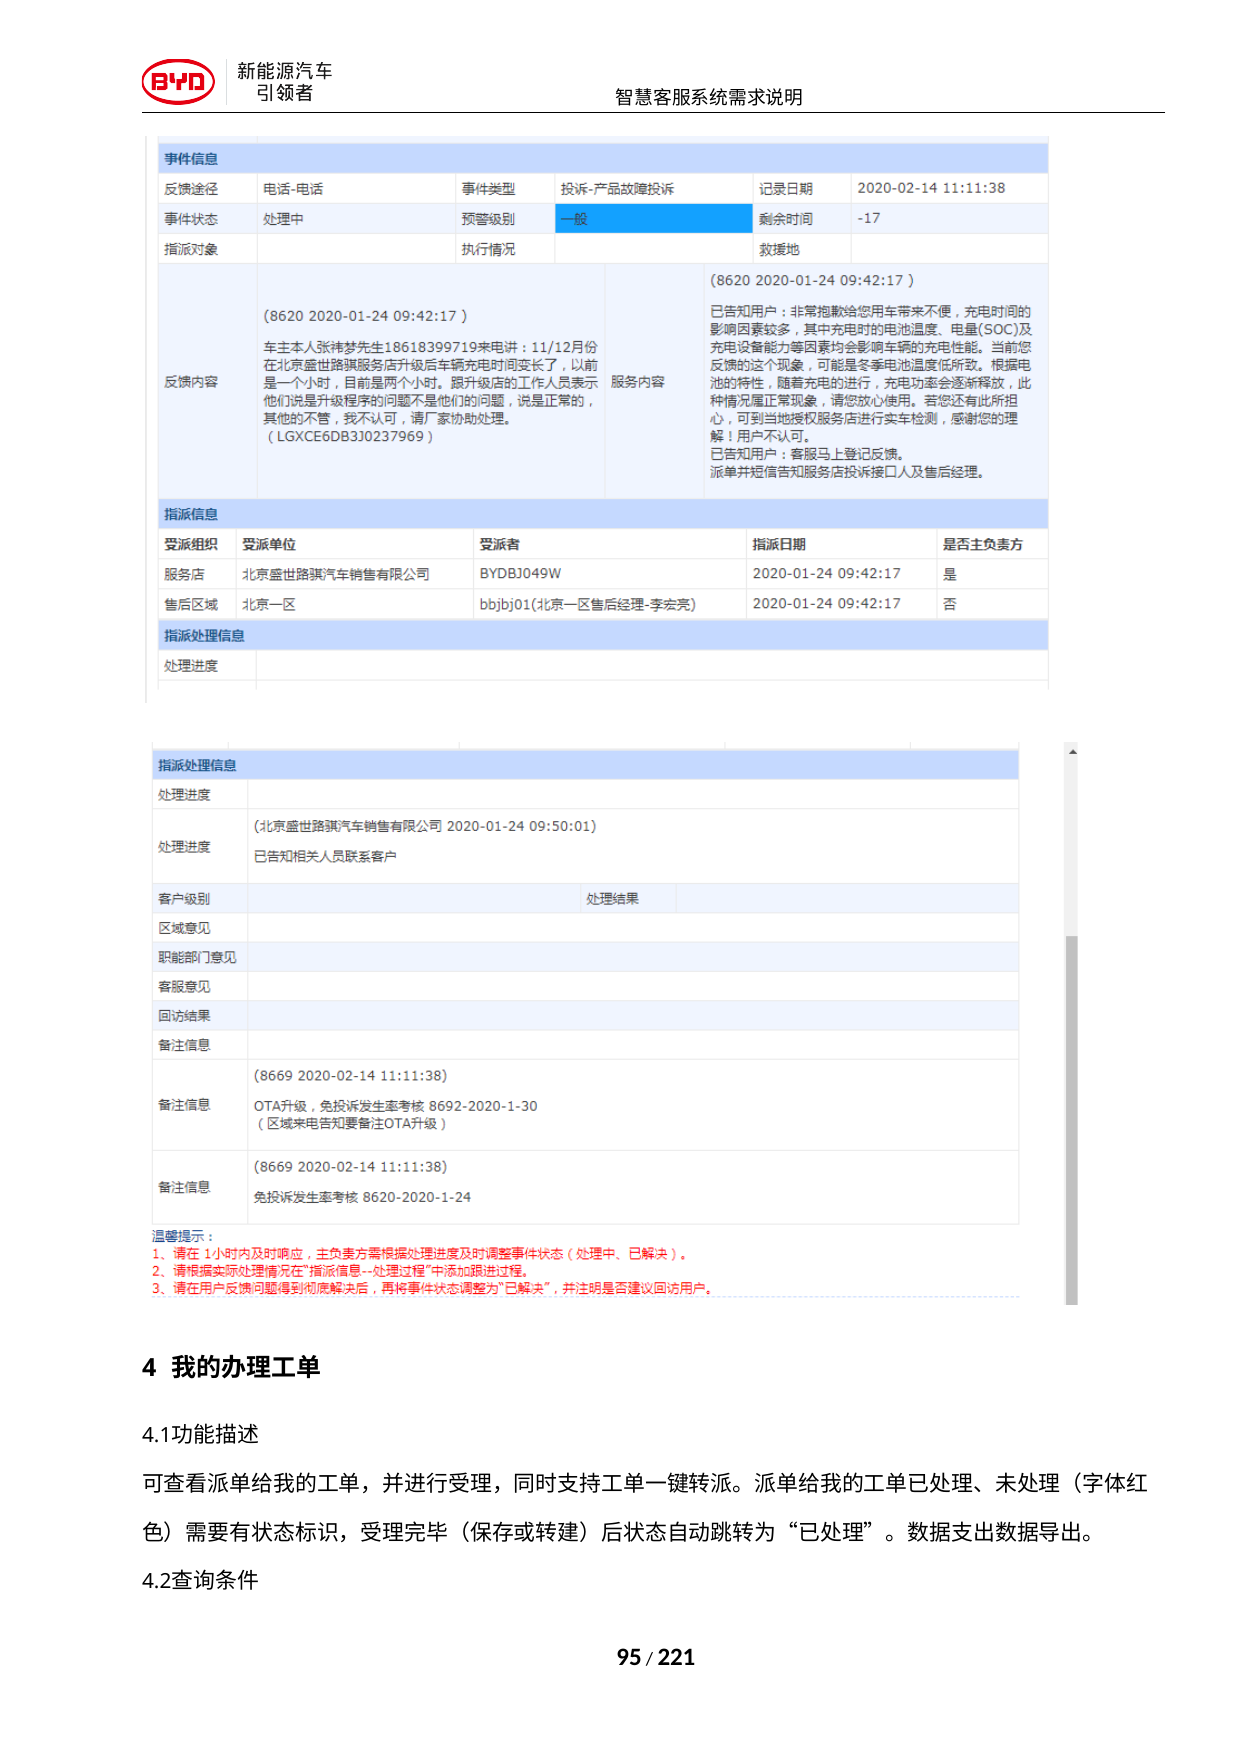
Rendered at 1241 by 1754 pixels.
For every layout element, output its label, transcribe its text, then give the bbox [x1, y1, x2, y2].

list 功能描述 [142, 1417, 1165, 1449]
list 我的办理工单 [142, 1333, 1165, 1398]
picture [141, 136, 1088, 703]
list 查询条件 [142, 1563, 1165, 1595]
list 可查看派单给我的工单，并进行受理，同时支持工单一键转派。派单给我的工单已处理、未处理（字体红色）需要有状态标识，受理完毕（保存或转建）后状态自动跳转为“已处理”。数据支出数据导出。 [142, 1465, 1165, 1547]
picture [141, 742, 1078, 1305]
picture [141, 59, 332, 105]
